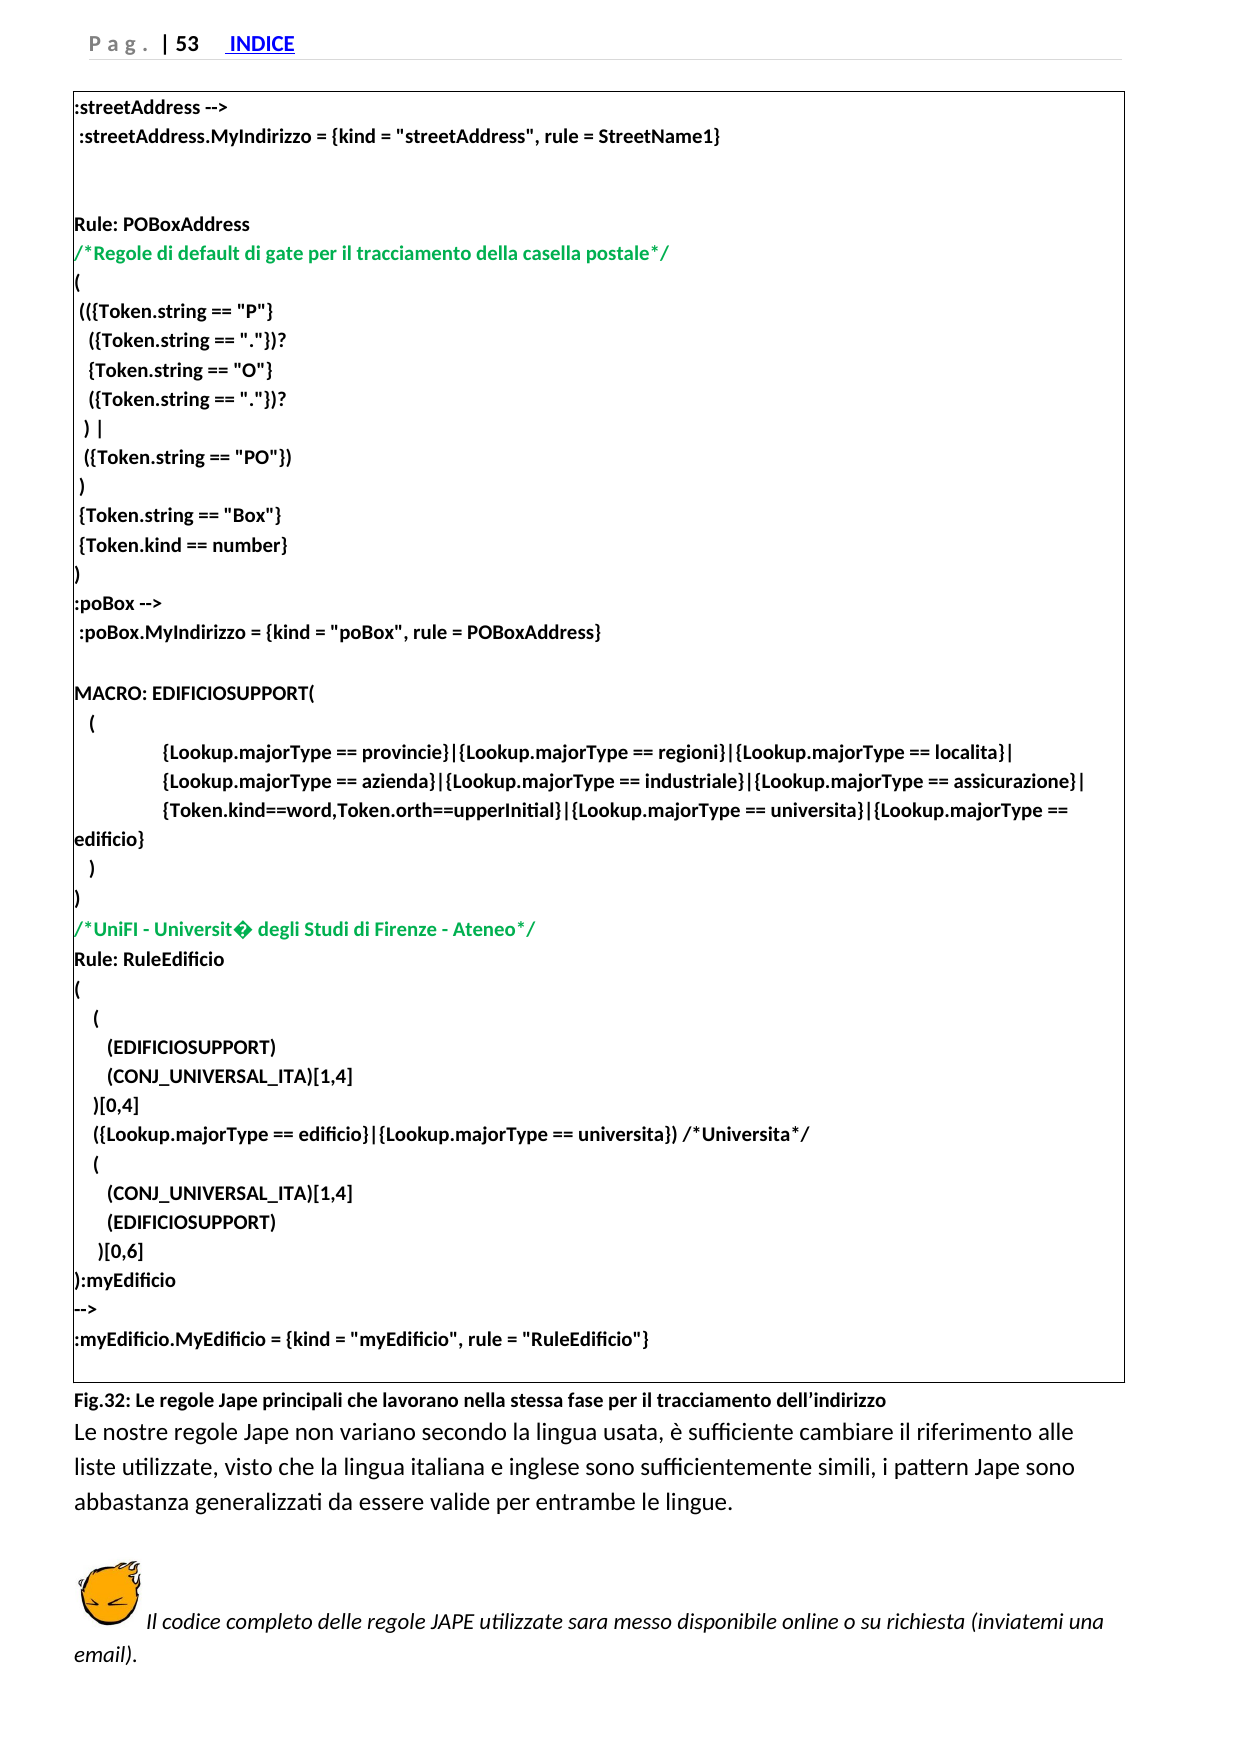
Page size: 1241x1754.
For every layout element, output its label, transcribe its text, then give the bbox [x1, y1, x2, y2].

list ( [74, 1002, 1124, 1030]
list :myEdificio.MyEdificio = {kind = "myEdificio", rule = "RuleEdificio"} [74, 1323, 1124, 1351]
list ) | [74, 412, 1124, 441]
list ):myEdificio [74, 1264, 1124, 1293]
list ) [74, 852, 1124, 881]
list ( [74, 266, 1124, 295]
list {Lookup.majorType == provincie}|{Lookup.majorType == regioni}|{Lookup.majorType == localita}| [74, 736, 1124, 764]
list Fig.32: Le regole Jape principali che lavorano nella stessa fase per il tracciamento dell’indirizzo [74, 1387, 1122, 1413]
list )[0,4] [74, 1089, 1124, 1118]
list :poBox --> [74, 587, 1124, 616]
list MACRO: EDIFICIOSUPPORT( [74, 677, 1124, 706]
list ({Lookup.majorType == edificio}|{Lookup.majorType == universita}) /*Universita*/ [74, 1118, 1124, 1147]
list Le nostre regole Jape non variano secondo la lingua usata, è sufficiente cambiare il riferimento alle liste utilizzate, visto che la lingua italiana e inglese sono sufficientemente simili, i pattern Jape sono abbastanza generalizzati da essere valide per entrambe le lingue. [74, 1416, 1122, 1517]
list ) [74, 882, 1124, 910]
list :streetAddress.MyIndirizzo = {kind = "streetAddress", rule = StreetName1} [74, 120, 1124, 149]
list {Token.kind == number} [74, 529, 1124, 557]
list {Token.kind==word,Token.orth==upperInitial}|{Lookup.majorType == universita}|{Lookup.majorType == edificio} [74, 794, 1124, 852]
list (EDIFICIOSUPPORT) [74, 1031, 1124, 1059]
list ( [74, 1148, 1124, 1176]
list ) [74, 470, 1124, 499]
picture [73, 1556, 146, 1630]
list ( [74, 707, 1124, 735]
list ) [74, 558, 1124, 586]
list ({Token.string == "."})? [74, 324, 1124, 353]
list (CONJ_UNIVERSAL_ITA)[1,4] [74, 1177, 1124, 1205]
list (({Token.string == "P"} [74, 295, 1124, 324]
list Il codice completo delle regole JAPE utilizzate sara messo disponibile online o su richiesta (inviatemi una email). [74, 1556, 1122, 1668]
list Rule: RuleEdificio [74, 943, 1124, 972]
list ({Token.string == "."})? [74, 383, 1124, 411]
list (EDIFICIOSUPPORT) [74, 1206, 1124, 1234]
list --> [74, 1293, 1124, 1322]
list /*Regole di default di gate per il tracciamento della casella postale*/ [74, 237, 1124, 266]
list {Lookup.majorType == azienda}|{Lookup.majorType == industriale}|{Lookup.majorType == assicurazione}| [74, 765, 1124, 793]
list /*UniFI - Universit� degli Studi di Firenze - Ateneo*/ [74, 911, 1124, 942]
list Rule: POBoxAddress [74, 208, 1124, 236]
list (CONJ_UNIVERSAL_ITA)[1,4] [74, 1060, 1124, 1089]
list :streetAddress --> [74, 92, 1124, 120]
list ( [74, 973, 1124, 1001]
list {Token.string == "O"} [74, 354, 1124, 382]
list :poBox.MyIndirizzo = {kind = "poBox", rule = POBoxAddress} [74, 616, 1124, 645]
list {Token.string == "Box"} [74, 499, 1124, 528]
list ({Token.string == "PO"}) [74, 441, 1124, 470]
list )[0,6] [74, 1235, 1124, 1264]
